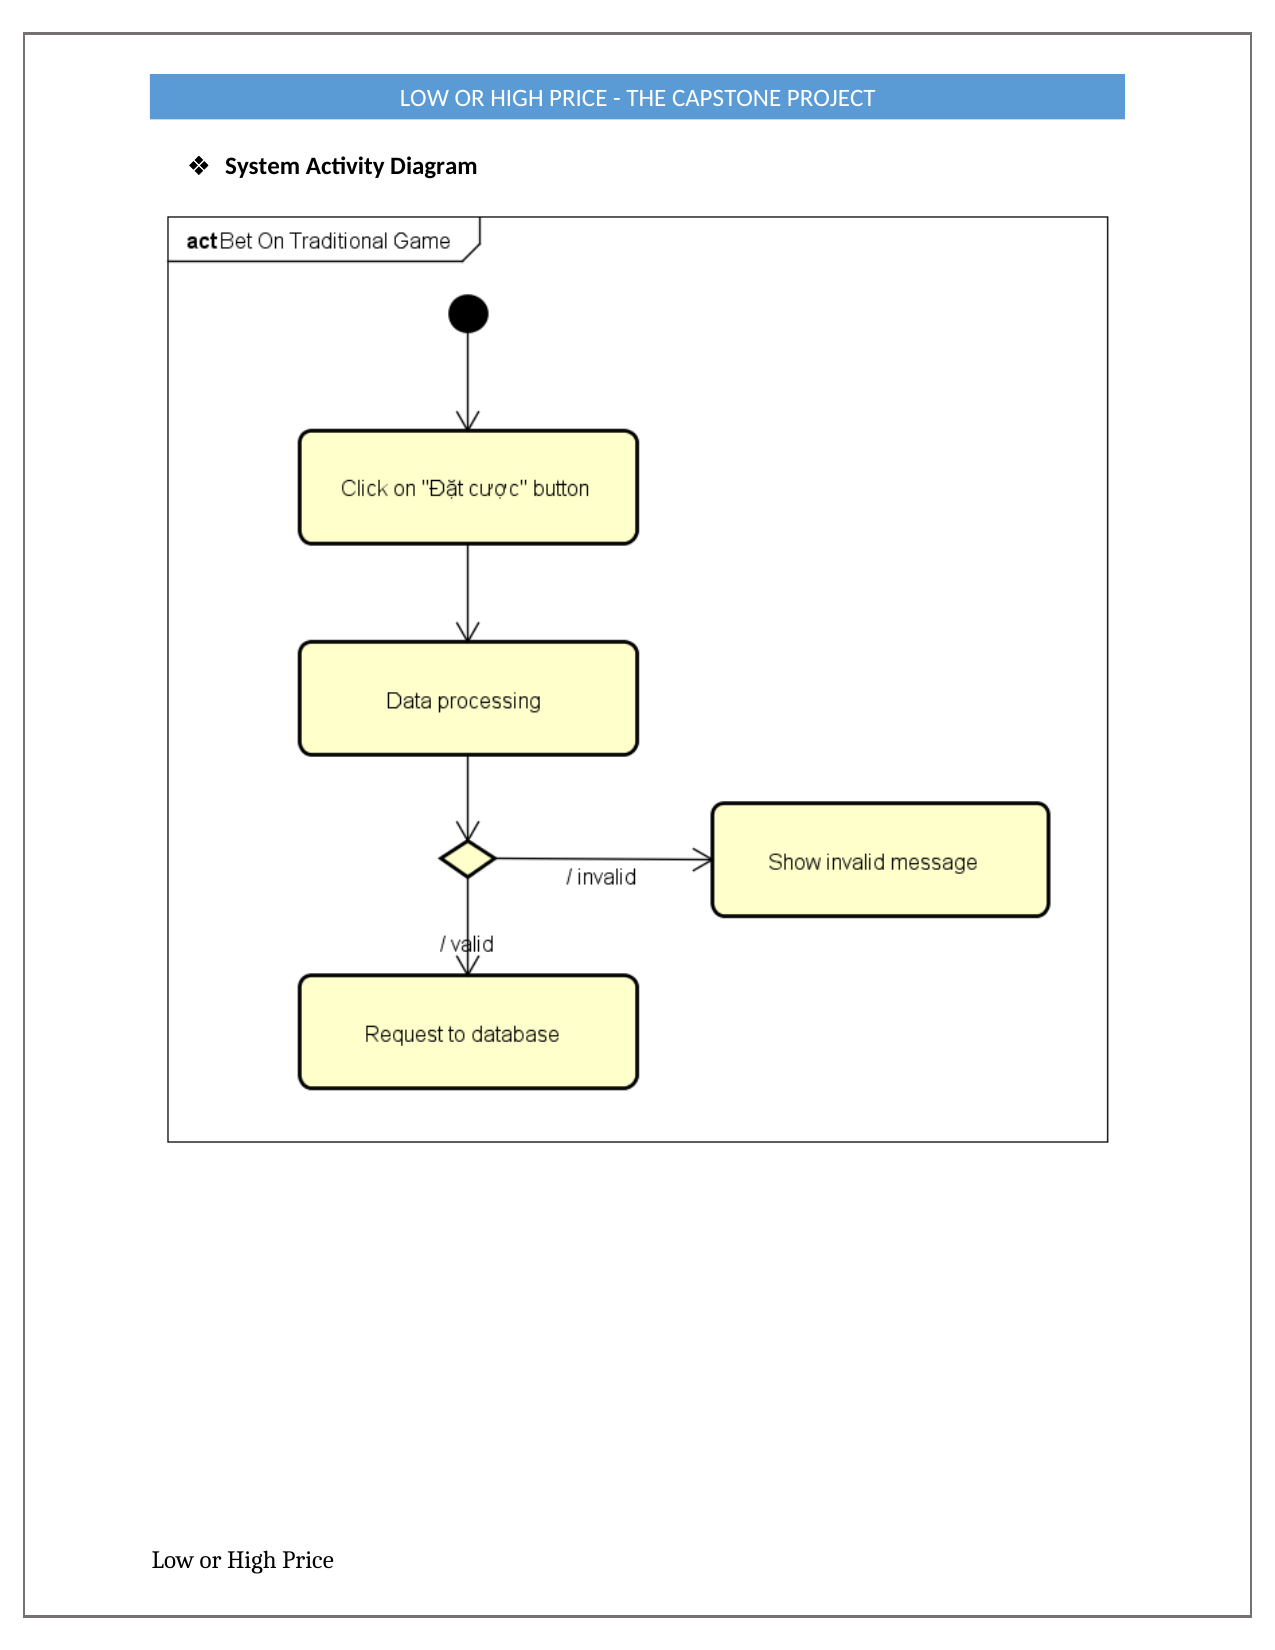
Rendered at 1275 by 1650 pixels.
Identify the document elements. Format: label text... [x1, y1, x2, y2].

picture [150, 199, 1125, 1159]
list System Activity Diagram [187, 150, 1125, 181]
